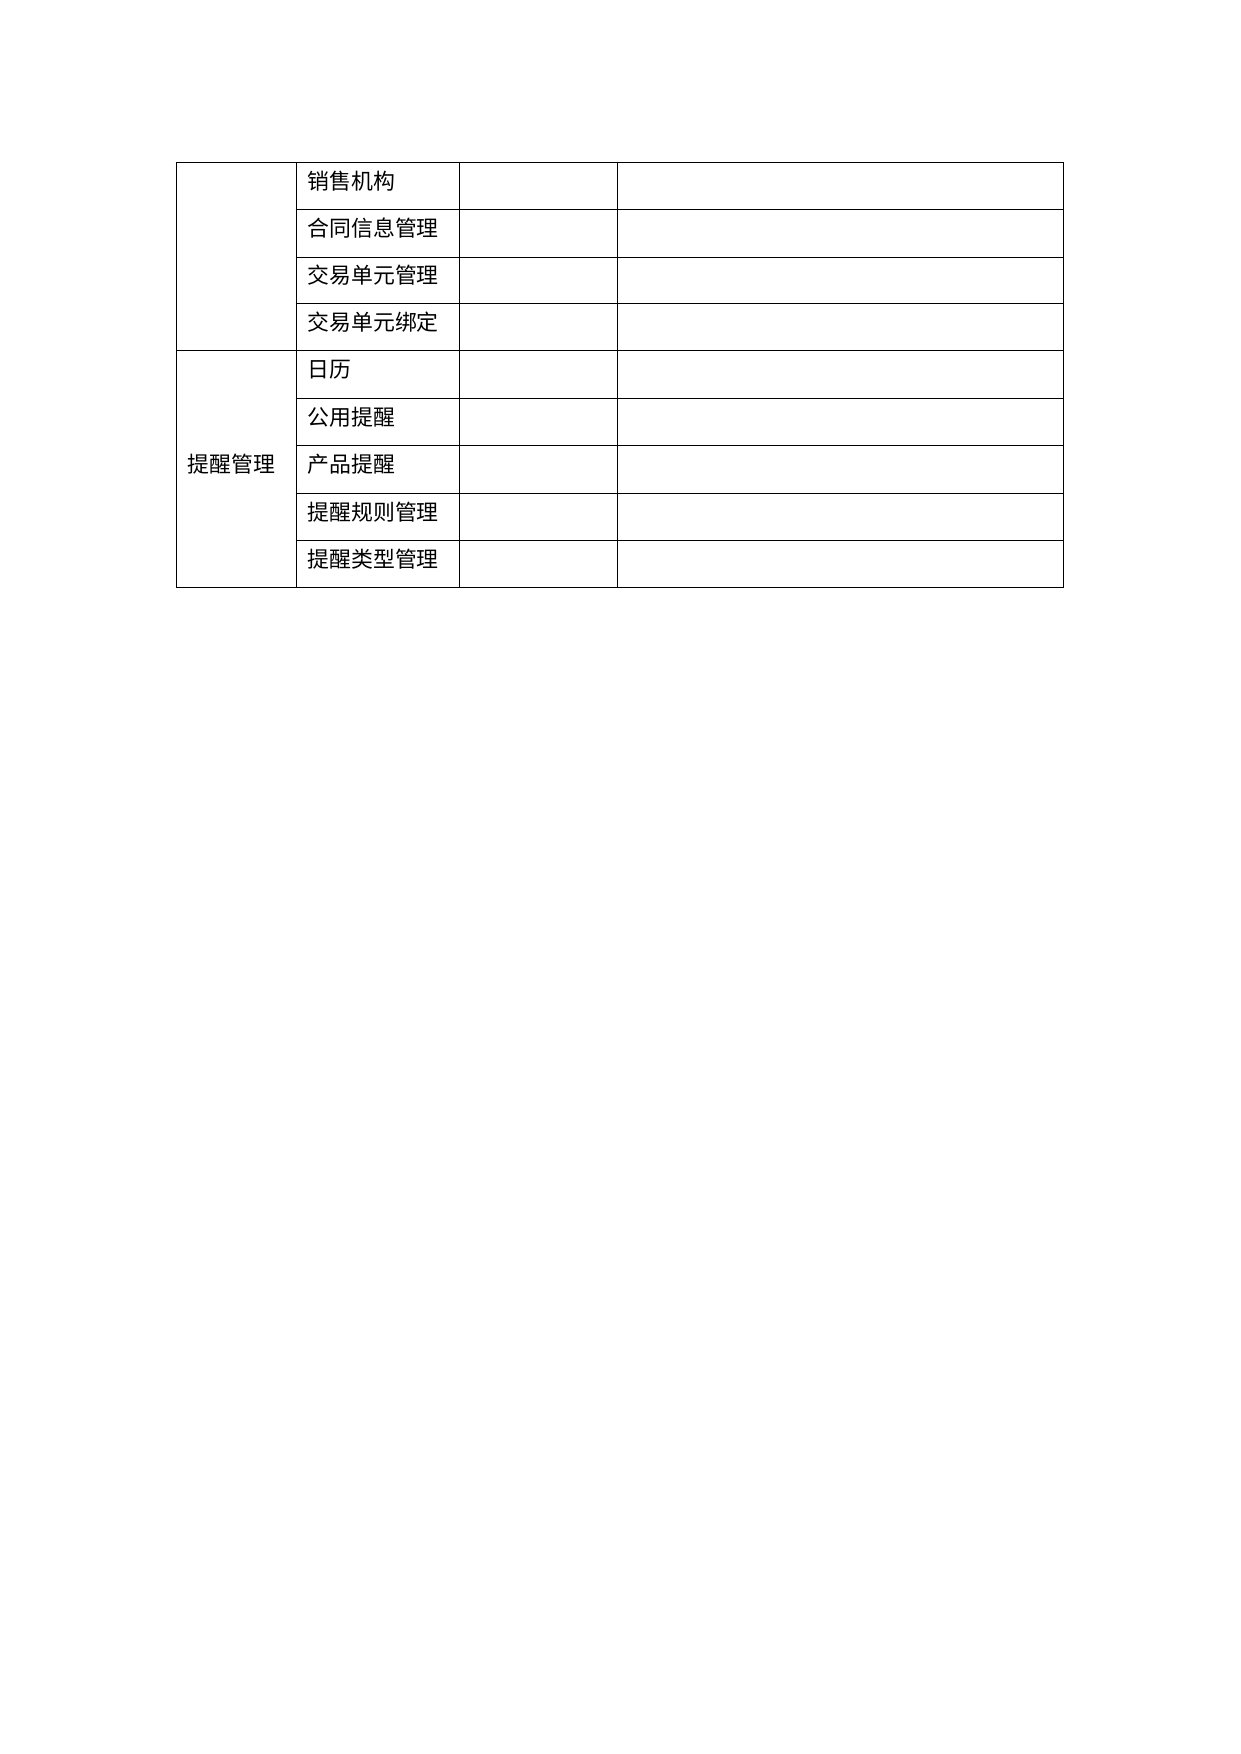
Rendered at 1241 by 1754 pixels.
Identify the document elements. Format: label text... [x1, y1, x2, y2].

table_cell [460, 210, 617, 257]
table_cell [460, 351, 617, 398]
table_cell 提醒规则管理 [297, 494, 459, 540]
table_cell [618, 304, 1063, 350]
table_cell [618, 351, 1063, 398]
table_cell 提醒管理 [177, 351, 296, 587]
table_cell [618, 163, 1063, 209]
table_cell 销售机构 [297, 163, 459, 209]
table_cell 合同信息管理 [297, 210, 459, 257]
table_cell [460, 163, 617, 209]
table_cell [618, 446, 1063, 492]
table_cell [460, 304, 617, 350]
table_cell 交易单元绑定 [297, 304, 459, 350]
table_cell [460, 258, 617, 303]
table_cell [618, 258, 1063, 303]
table_cell [460, 541, 617, 587]
table_cell [460, 446, 617, 492]
table_cell [460, 494, 617, 540]
table_cell [618, 399, 1063, 445]
table_cell 产品提醒 [297, 446, 459, 492]
table_cell [460, 399, 617, 445]
table_cell 交易单元管理 [297, 258, 459, 303]
table_cell [618, 541, 1063, 587]
table_cell 公用提醒 [297, 399, 459, 445]
table_cell 提醒类型管理 [297, 541, 459, 587]
table_cell [618, 210, 1063, 257]
table_cell [618, 494, 1063, 540]
table_cell 日历 [297, 351, 459, 398]
